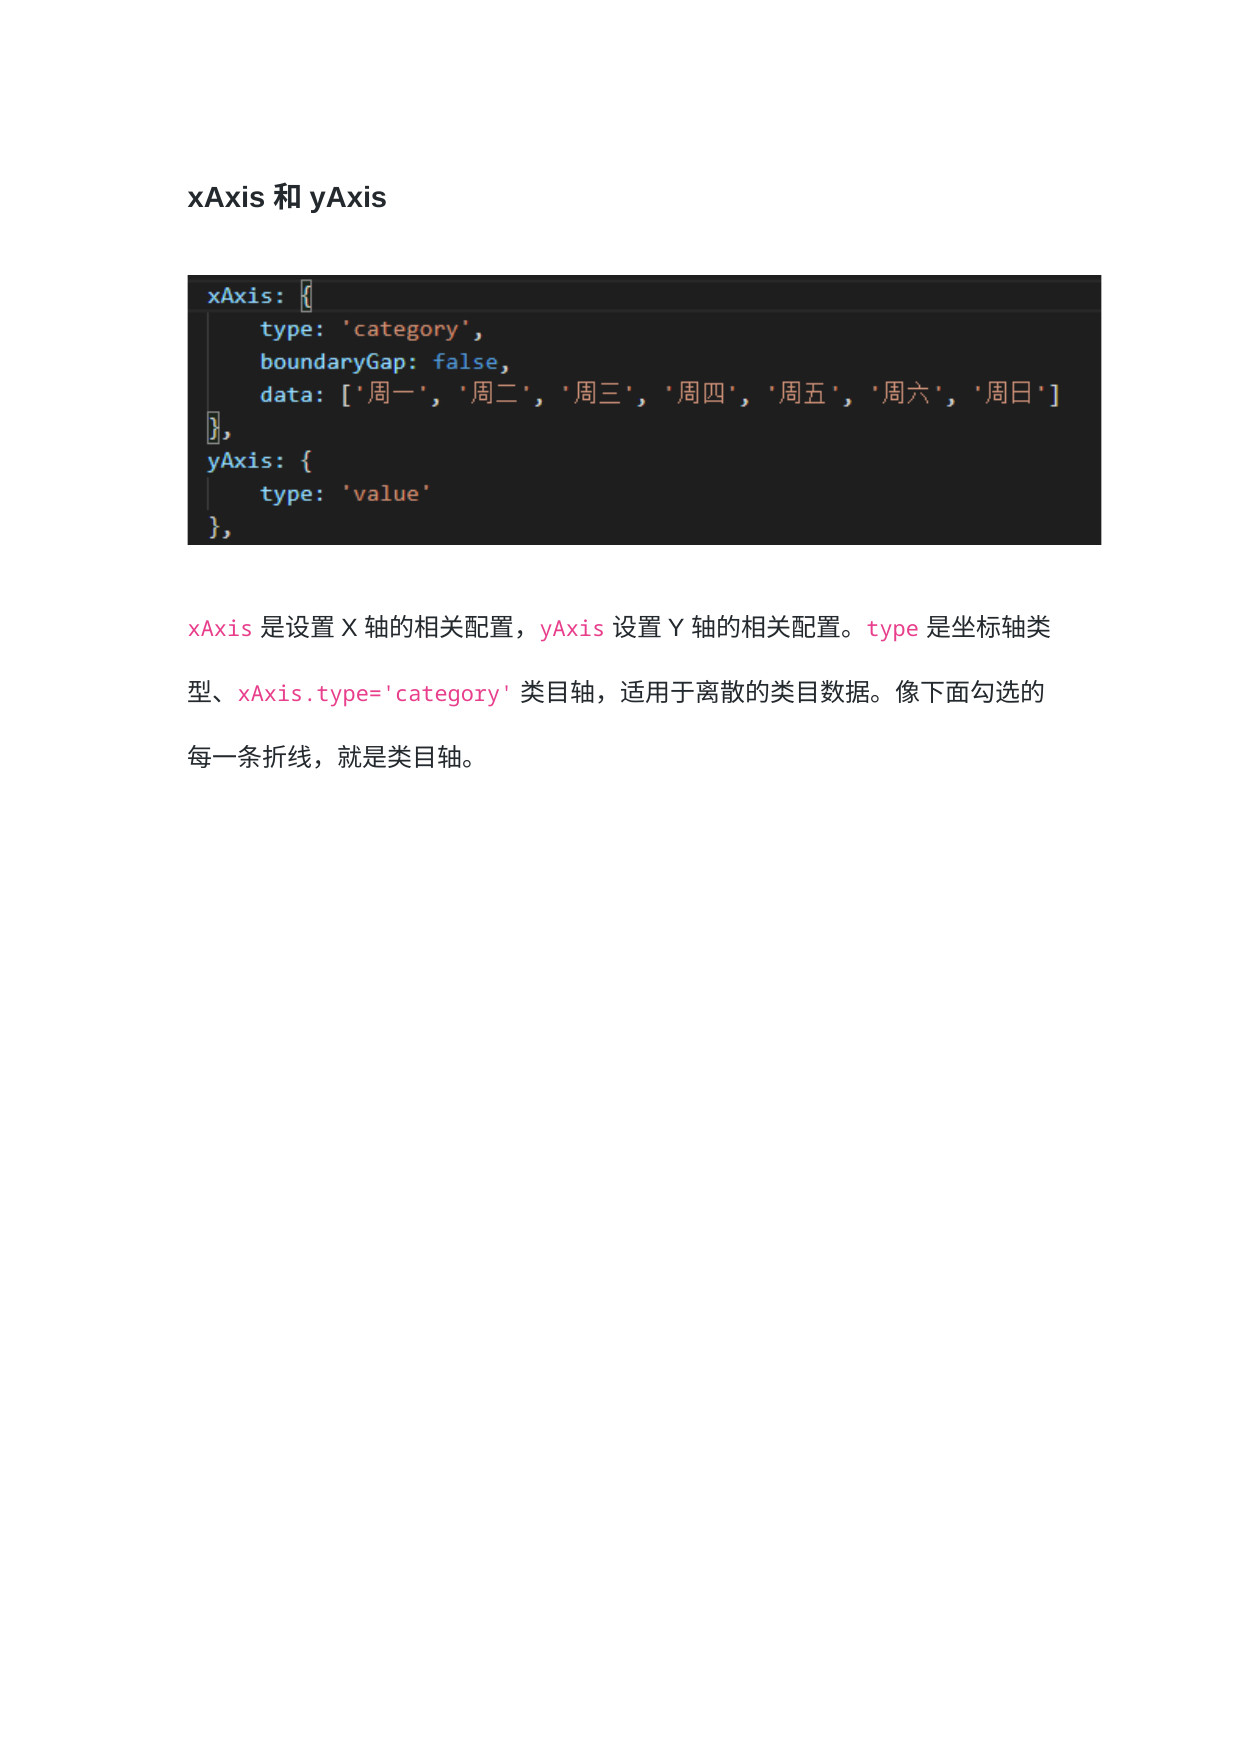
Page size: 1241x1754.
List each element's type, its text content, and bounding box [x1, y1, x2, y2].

picture [187, 275, 1102, 545]
subtitle xAxis 和 yAxis [187, 162, 1053, 227]
text xAxis 是设置 X 轴的相关配置，yAxis 设置 Y 轴的相关配置。type 是坐标轴类型、xAxis.type='category' 类目轴，适用于离散的类目数据。像下面勾选的每一条折线，就是类目轴。 [187, 593, 1053, 788]
